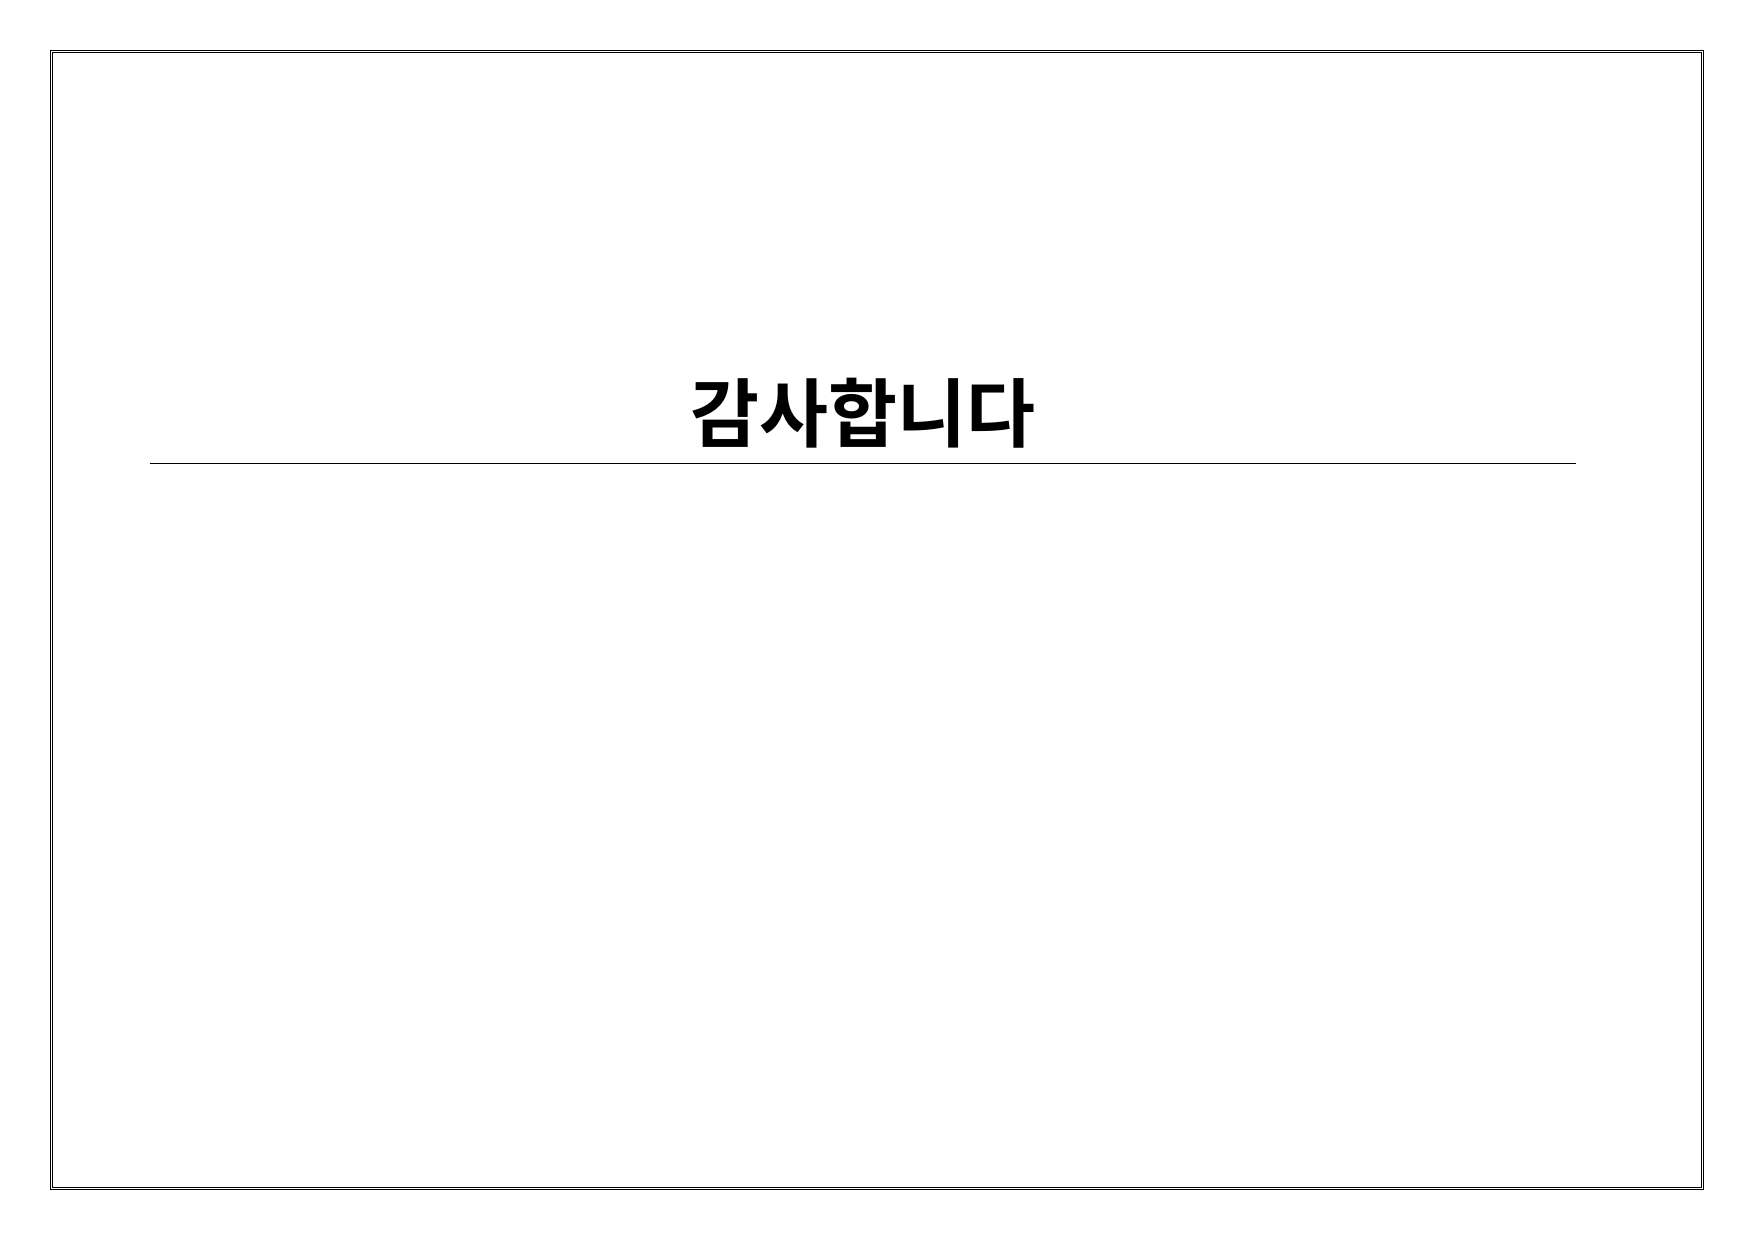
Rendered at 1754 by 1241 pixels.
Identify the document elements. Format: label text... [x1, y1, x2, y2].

table_header 감사합니다 [150, 150, 1576, 463]
